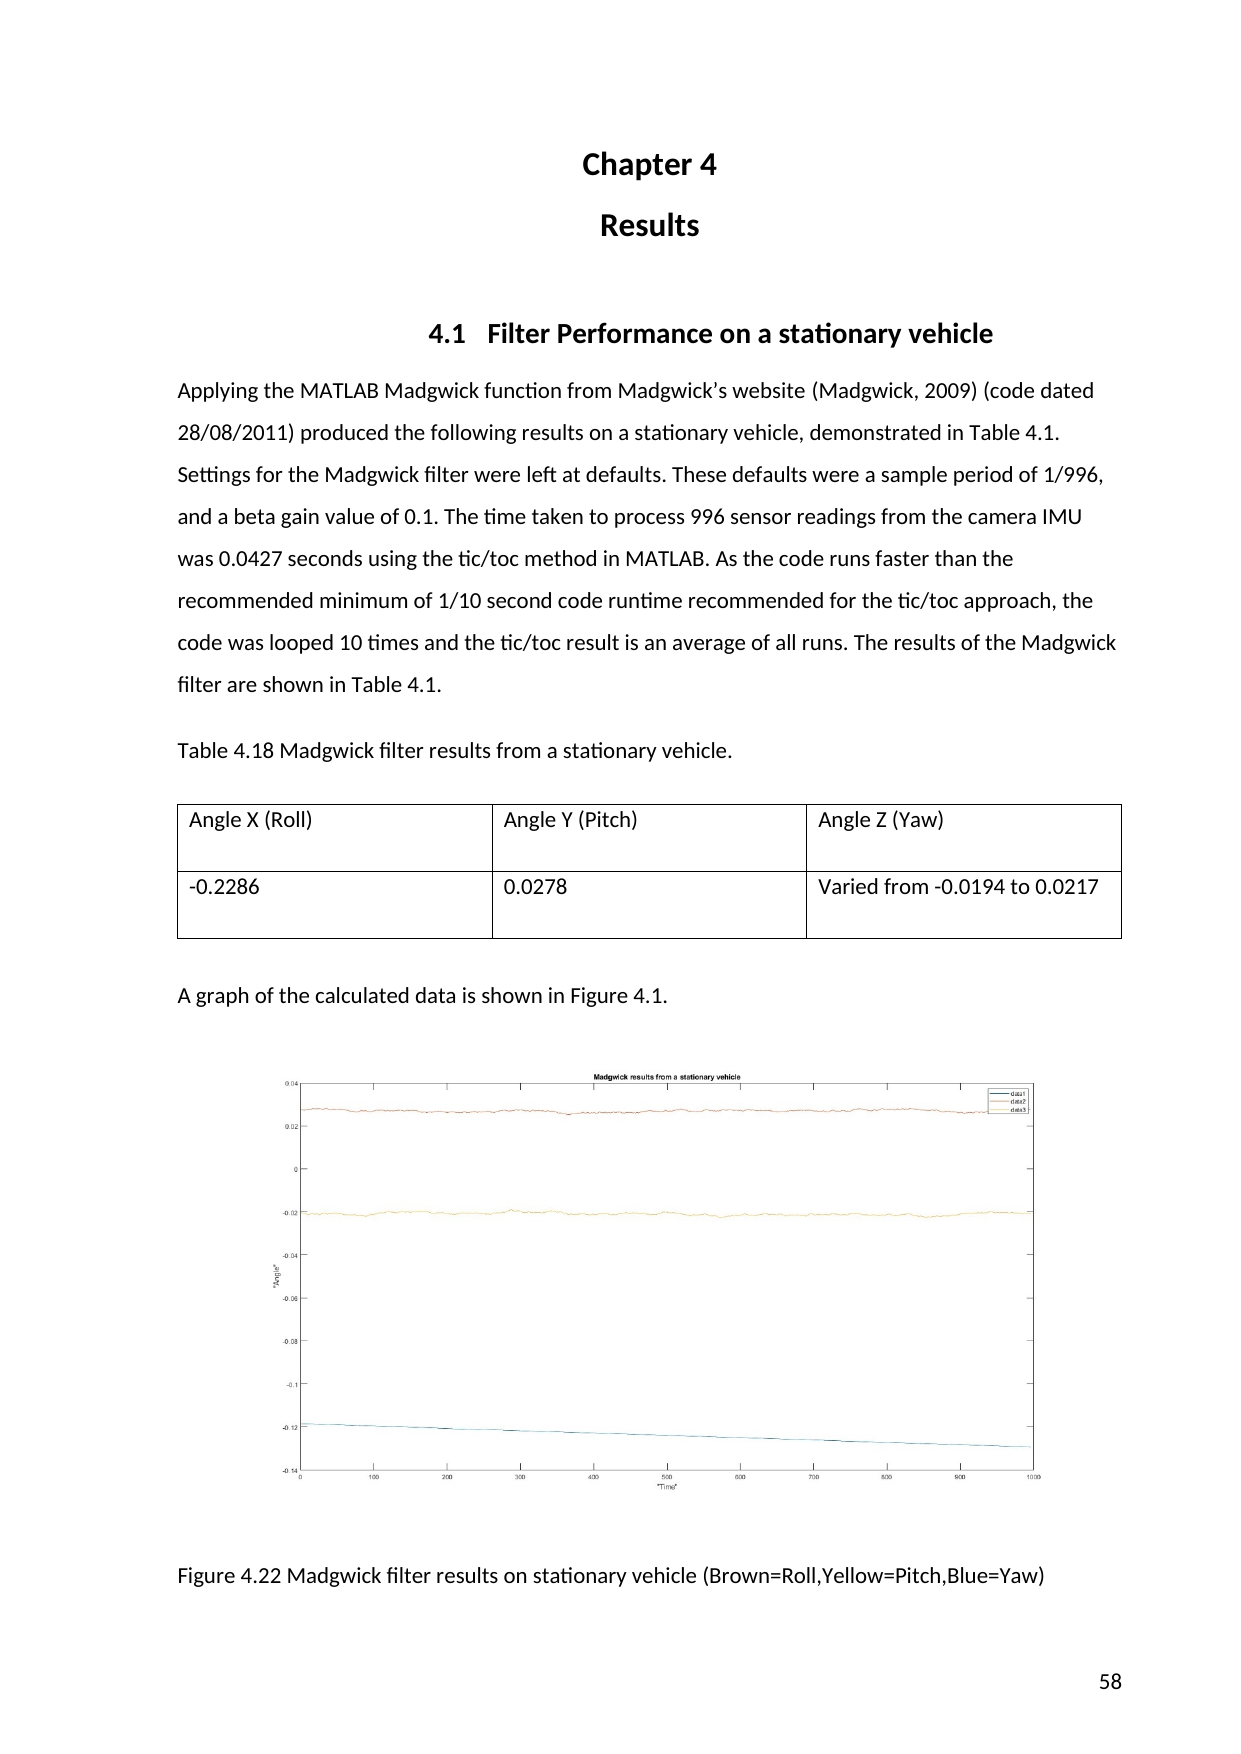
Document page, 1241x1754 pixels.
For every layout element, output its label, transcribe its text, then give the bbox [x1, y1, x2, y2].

subtitle Filter Performance on a stationary vehicle [428, 315, 1122, 351]
picture [177, 1048, 1123, 1522]
table_header Angle X (Roll) [178, 805, 492, 871]
text Applying the MATLAB Madgwick function from Madgwick’s website (Madgwick, 2009) (code dated 28/08/2011) produced the following results on a stationary vehicle, demonstrated in Table 4.1. Settings for the Madgwick filter were left at defaults. These defaults were a sample period of 1/996, and a beta gain value of 0.1. The time taken to process 996 sensor readings from the camera IMU was 0.0427 seconds using the tic/toc method in MATLAB. As the code runs faster than the recommended minimum of 1/10 second code runtime recommended for the tic/toc approach, the code was looped 10 times and the tic/toc result is an average of all runs. The results of the Madgwick filter are shown in Table 4.1. [177, 376, 1122, 698]
subtitle Results [177, 143, 1122, 245]
table_header Angle Y (Pitch) [493, 805, 806, 871]
text A graph of the calculated data is shown in Figure 4.1. [177, 939, 1122, 1009]
table_cell Varied from -0.0194 to 0.0217 [807, 872, 1121, 938]
table_cell 0.0278 [493, 872, 806, 938]
table_header Angle Z (Yaw) [807, 805, 1121, 871]
table_cell -0.2286 [178, 872, 492, 938]
